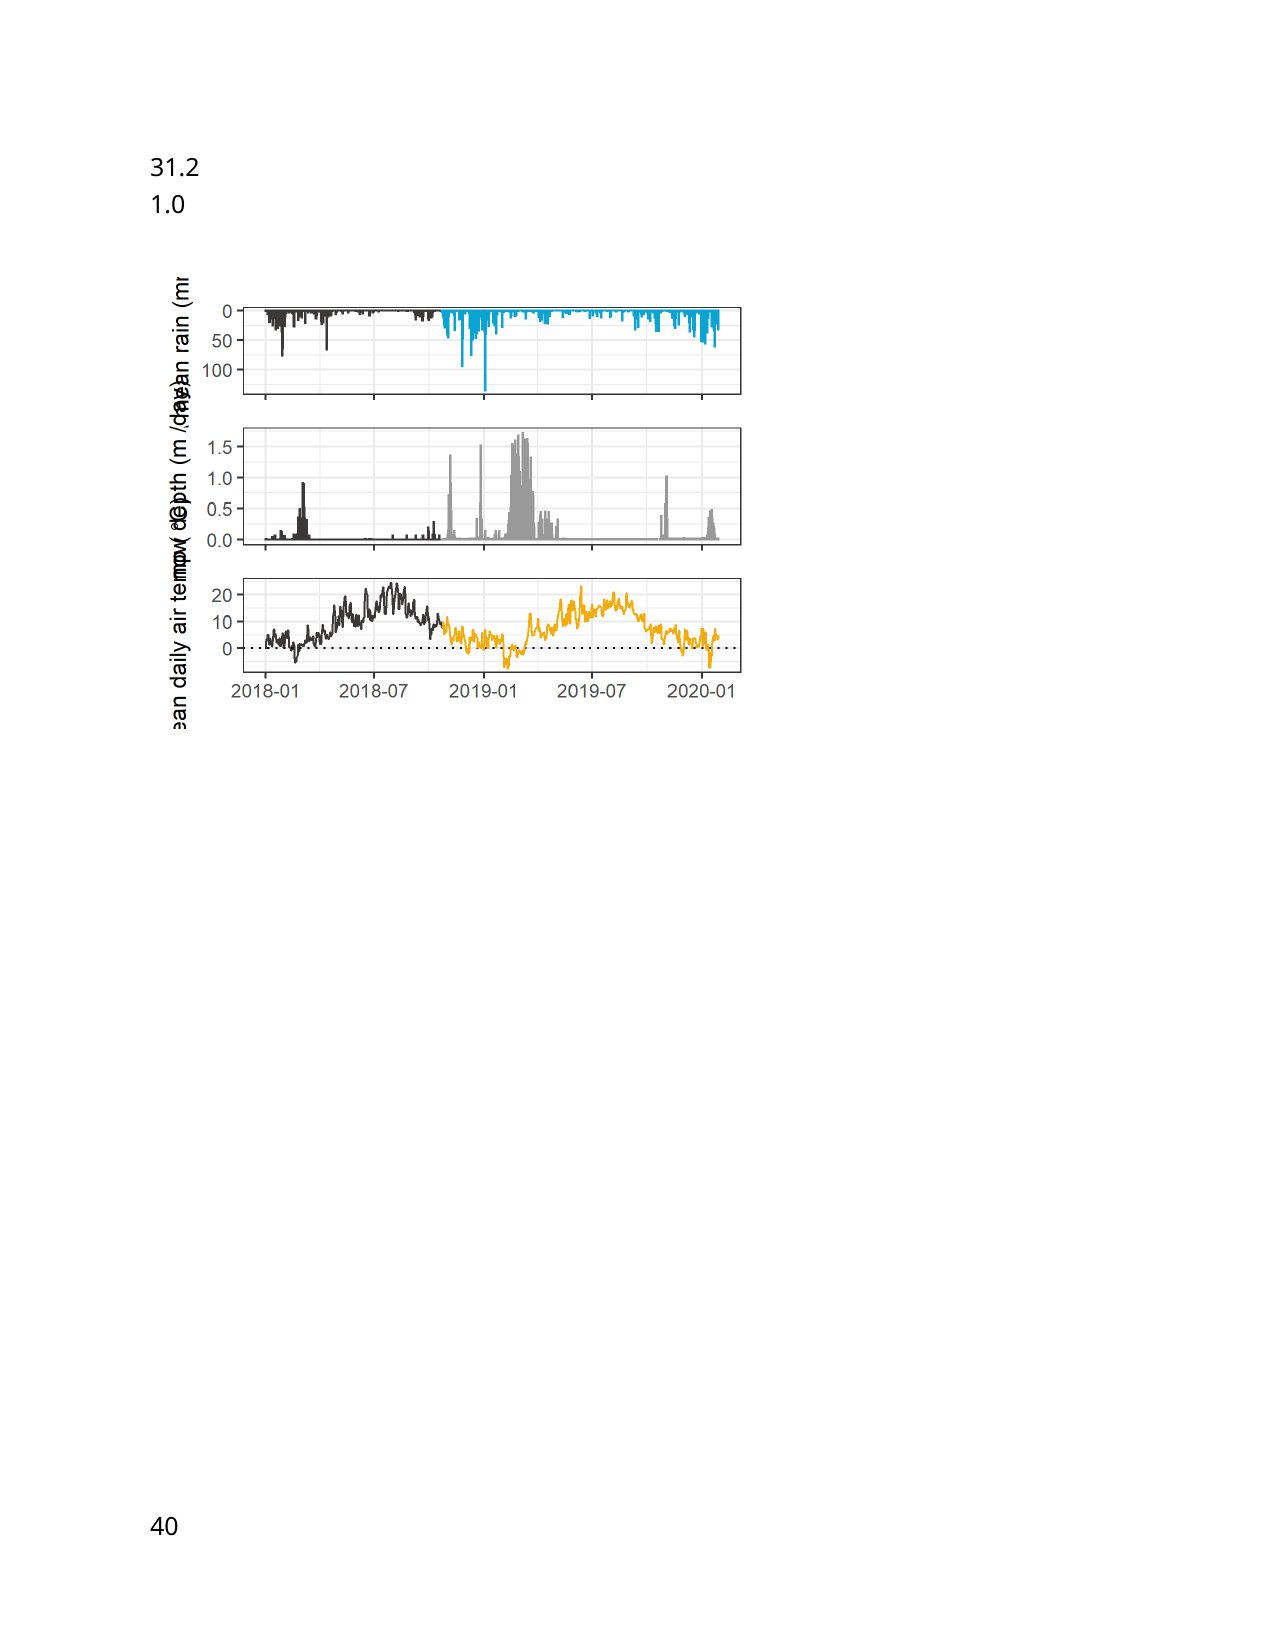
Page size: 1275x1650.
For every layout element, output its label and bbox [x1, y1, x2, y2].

picture [168, 277, 771, 729]
